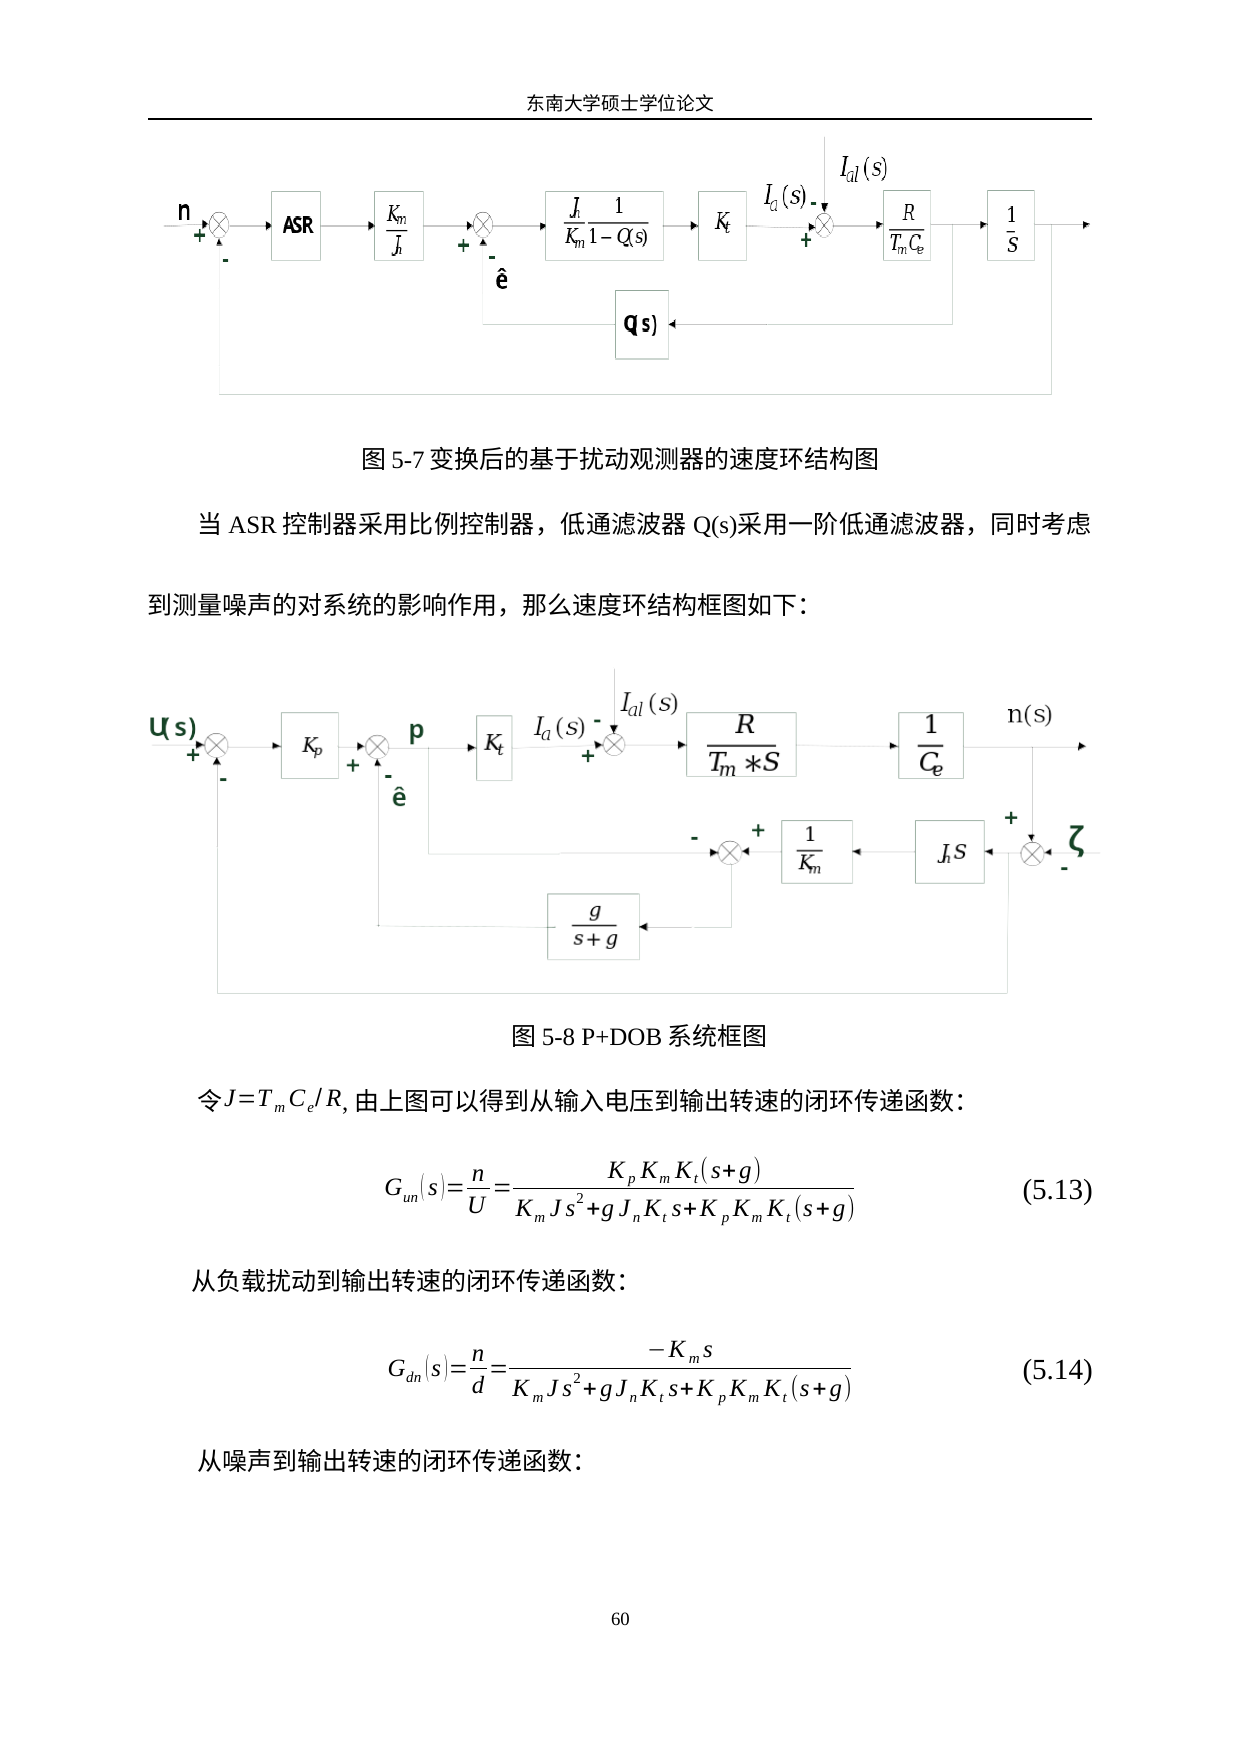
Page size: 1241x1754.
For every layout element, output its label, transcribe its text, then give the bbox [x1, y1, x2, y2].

text (5.14) [148, 1321, 1092, 1419]
text 图5-7变换后的基于扰动观测器的速度环结构图 [148, 425, 1092, 490]
text 当ASR控制器采用比例控制器，低通滤波器Q(s)采用一阶低通滤波器，同时考虑到测量噪声的对系统的影响作用，那么速度环结构框图如下： [148, 490, 1092, 636]
text 从噪声到输出转速的闭环传递函数： [191, 1427, 1092, 1492]
text (5.13) [148, 1142, 1092, 1239]
text 图5-8 P+DOB系统框图 [148, 1002, 1092, 1067]
text 从负载扰动到输出转速的闭环传递函数： [191, 1247, 1092, 1312]
text 令, 由上图可以得到从输入电压到输出转速的闭环传递函数： [148, 1067, 1092, 1132]
